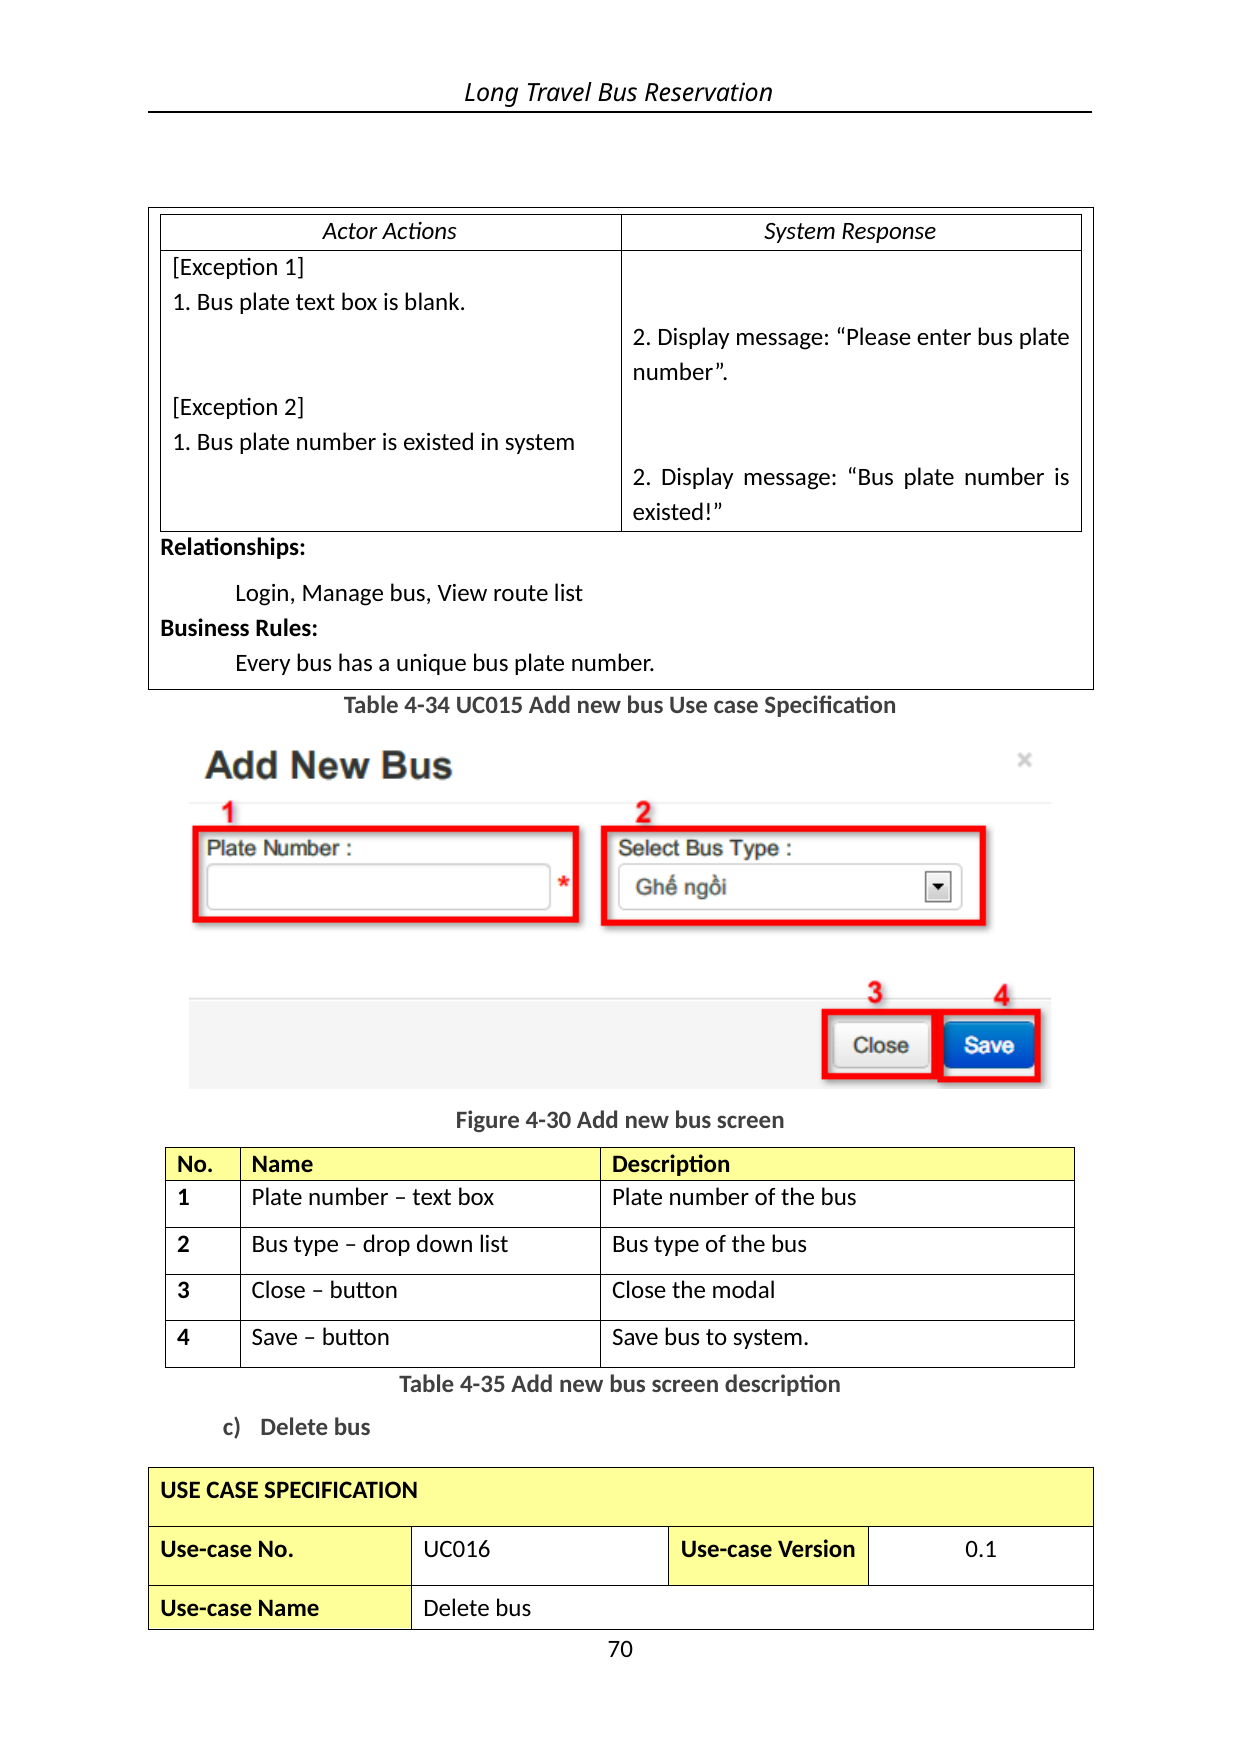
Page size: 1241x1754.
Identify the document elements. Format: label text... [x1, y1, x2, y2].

table_cell Save bus to system. [601, 1321, 1074, 1367]
table_header USE CASE SPECIFICATION [149, 1468, 1093, 1526]
table_cell Close – button [241, 1275, 600, 1320]
table_header Description [601, 1148, 1074, 1180]
table_cell Use-case No. [149, 1527, 411, 1585]
table_cell Plate number – text box [241, 1181, 600, 1227]
table_cell 4 [166, 1321, 240, 1367]
table_cell 0.1 [869, 1527, 1093, 1585]
table_cell 1 [166, 1181, 240, 1227]
table_cell Bus type of the bus [601, 1228, 1074, 1273]
table_cell Delete bus [412, 1586, 1093, 1628]
table_cell Use-case Version [669, 1527, 868, 1585]
table_cell Use-case Name [149, 1586, 411, 1628]
table_cell 2 [166, 1228, 240, 1273]
list Delete bus [223, 1411, 1092, 1442]
table_cell UC016 [412, 1527, 668, 1585]
table_cell Plate number of the bus [601, 1181, 1074, 1227]
table_header No. [166, 1148, 240, 1180]
picture [188, 732, 1052, 1089]
table_cell Close the modal [601, 1275, 1074, 1320]
table_cell Bus type – drop down list [241, 1228, 600, 1273]
table_cell Save – button [241, 1321, 600, 1367]
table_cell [149, 208, 1093, 688]
table_header Name [241, 1148, 600, 1180]
table_cell 3 [166, 1275, 240, 1320]
